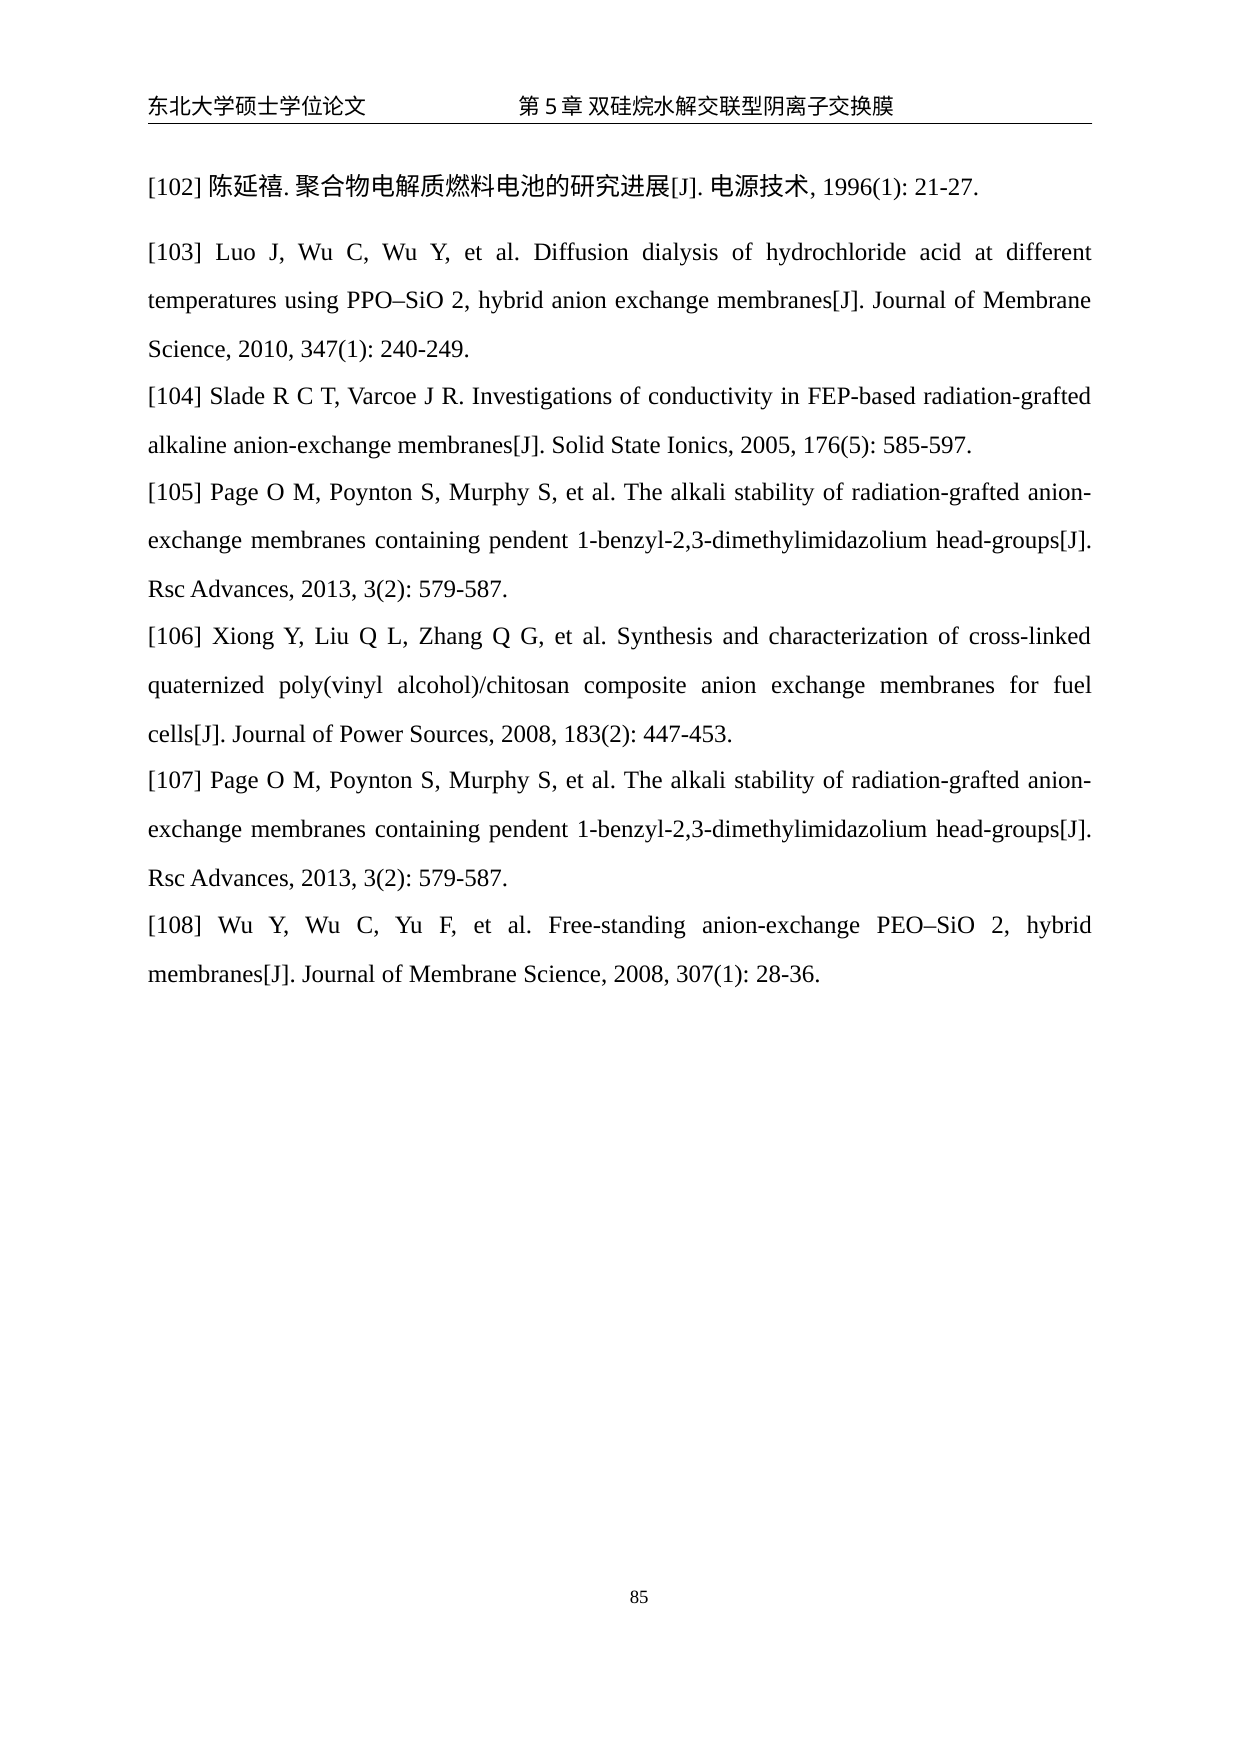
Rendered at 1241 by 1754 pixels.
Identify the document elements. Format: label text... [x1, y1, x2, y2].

text [108] Wu Y, Wu C, Yu F, et al. Free-standing anion-exchange PEO–SiO 2, hybrid membranes[J]. Journal of Membrane Science, 2008, 307(1): 28-36. [148, 908, 1092, 989]
text [104] Slade R C T, Varcoe J R. Investigations of conductivity in FEP-based radiation-grafted alkaline anion-exchange membranes[J]. Solid State Ionics, 2005, 176(5): 585-597. [148, 379, 1092, 461]
text [103] Luo J, Wu C, Wu Y, et al. Diffusion dialysis of hydrochloride acid at different temperatures using PPO–SiO 2, hybrid anion exchange membranes[J]. Journal of Membrane Science, 2010, 347(1): 240-249. [148, 235, 1092, 365]
text [106] Xiong Y, Liu Q L, Zhang Q G, et al. Synthesis and characterization of cross-linked quaternized poly(vinyl alcohol)/chitosan composite anion exchange membranes for fuel cells[J]. Journal of Power Sources, 2008, 183(2): 447-453. [148, 619, 1092, 749]
text [105] Page O M, Poynton S, Murphy S, et al. The alkali stability of radiation-grafted anion-exchange membranes containing pendent 1-benzyl-2,3-dimethylimidazolium head-groups[J]. Rsc Advances, 2013, 3(2): 579-587. [148, 475, 1092, 605]
text [102] 陈延禧. 聚合物电解质燃料电池的研究进展[J]. 电源技术, 1996(1): 21-27. [148, 152, 1092, 217]
text [107] Page O M, Poynton S, Murphy S, et al. The alkali stability of radiation-grafted anion-exchange membranes containing pendent 1-benzyl-2,3-dimethylimidazolium head-groups[J]. Rsc Advances, 2013, 3(2): 579-587. [148, 764, 1092, 894]
